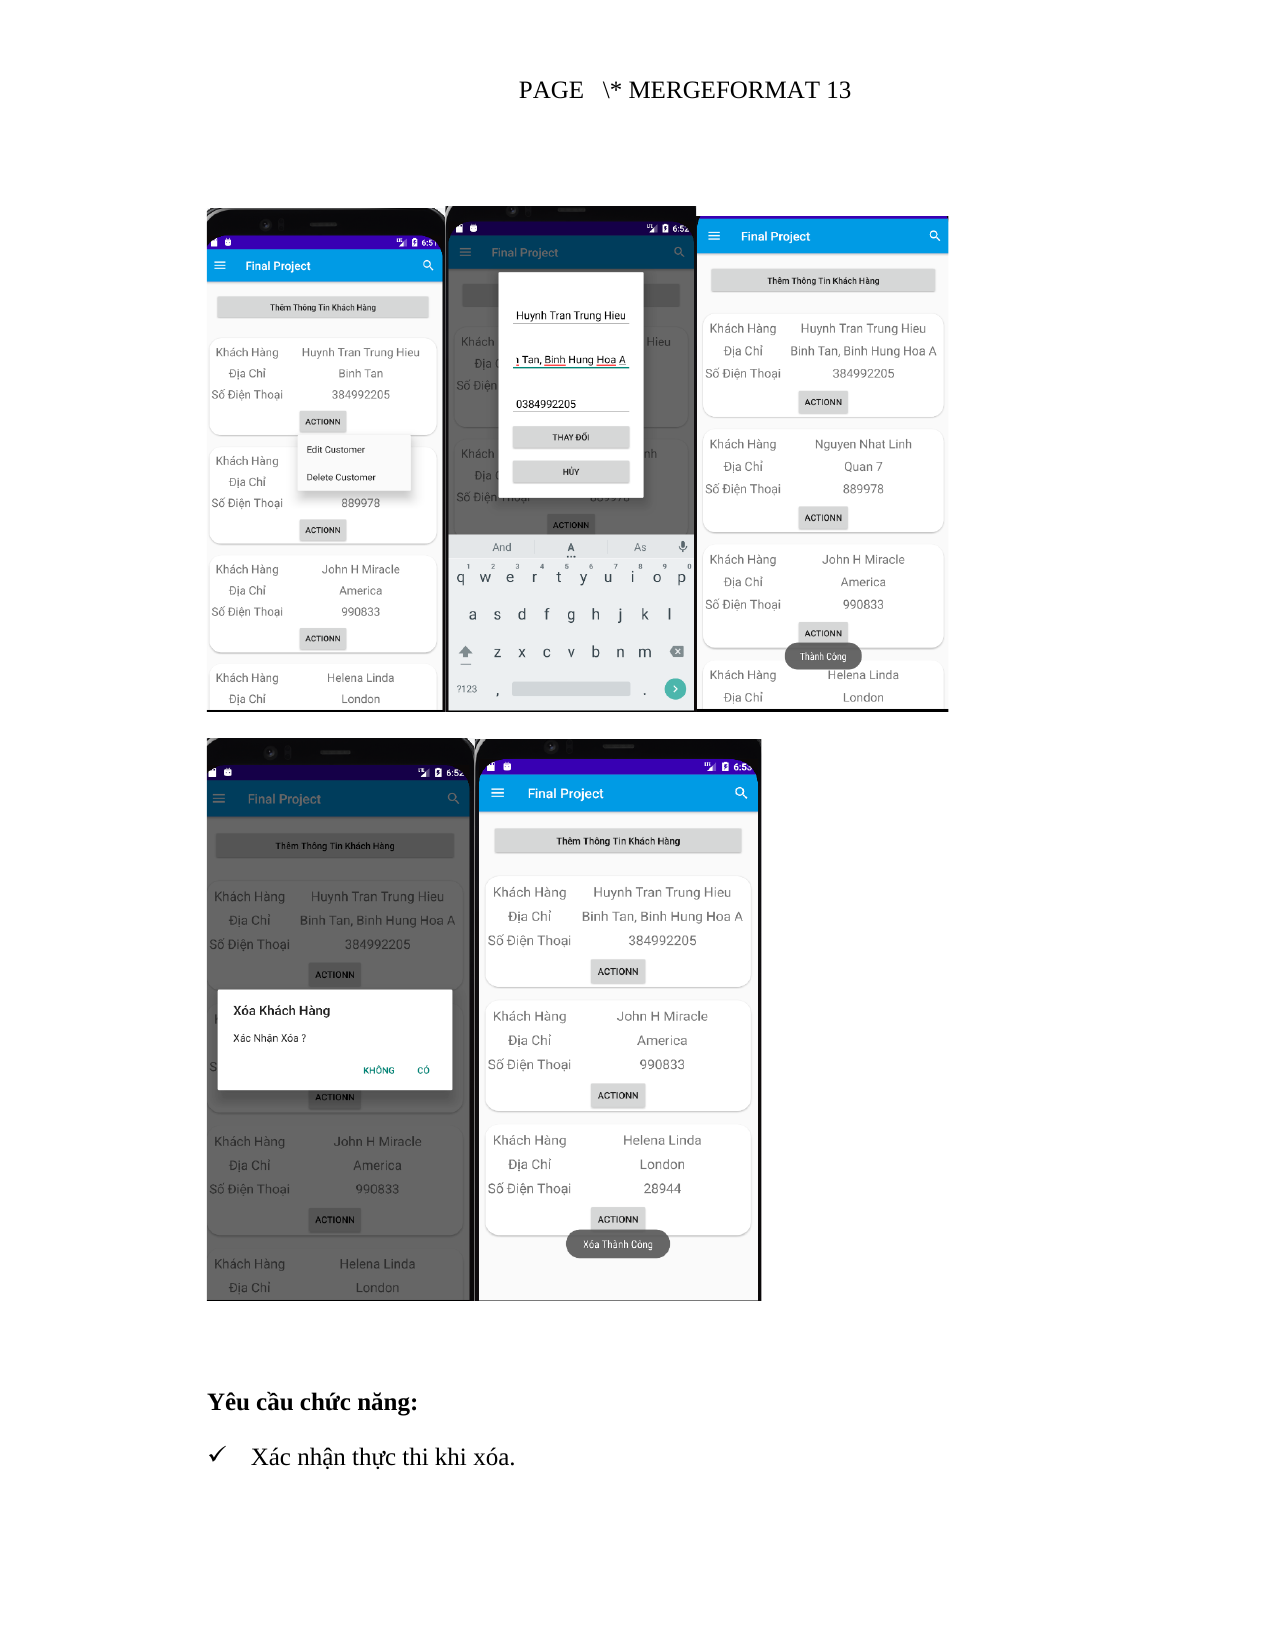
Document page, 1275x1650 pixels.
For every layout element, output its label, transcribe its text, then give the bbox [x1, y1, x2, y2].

picture [206, 738, 762, 1301]
picture [206, 206, 949, 712]
list Xác nhận thực thi khi xóa. [207, 1442, 1157, 1471]
text Yêu cầu chức năng: [207, 1387, 1157, 1415]
